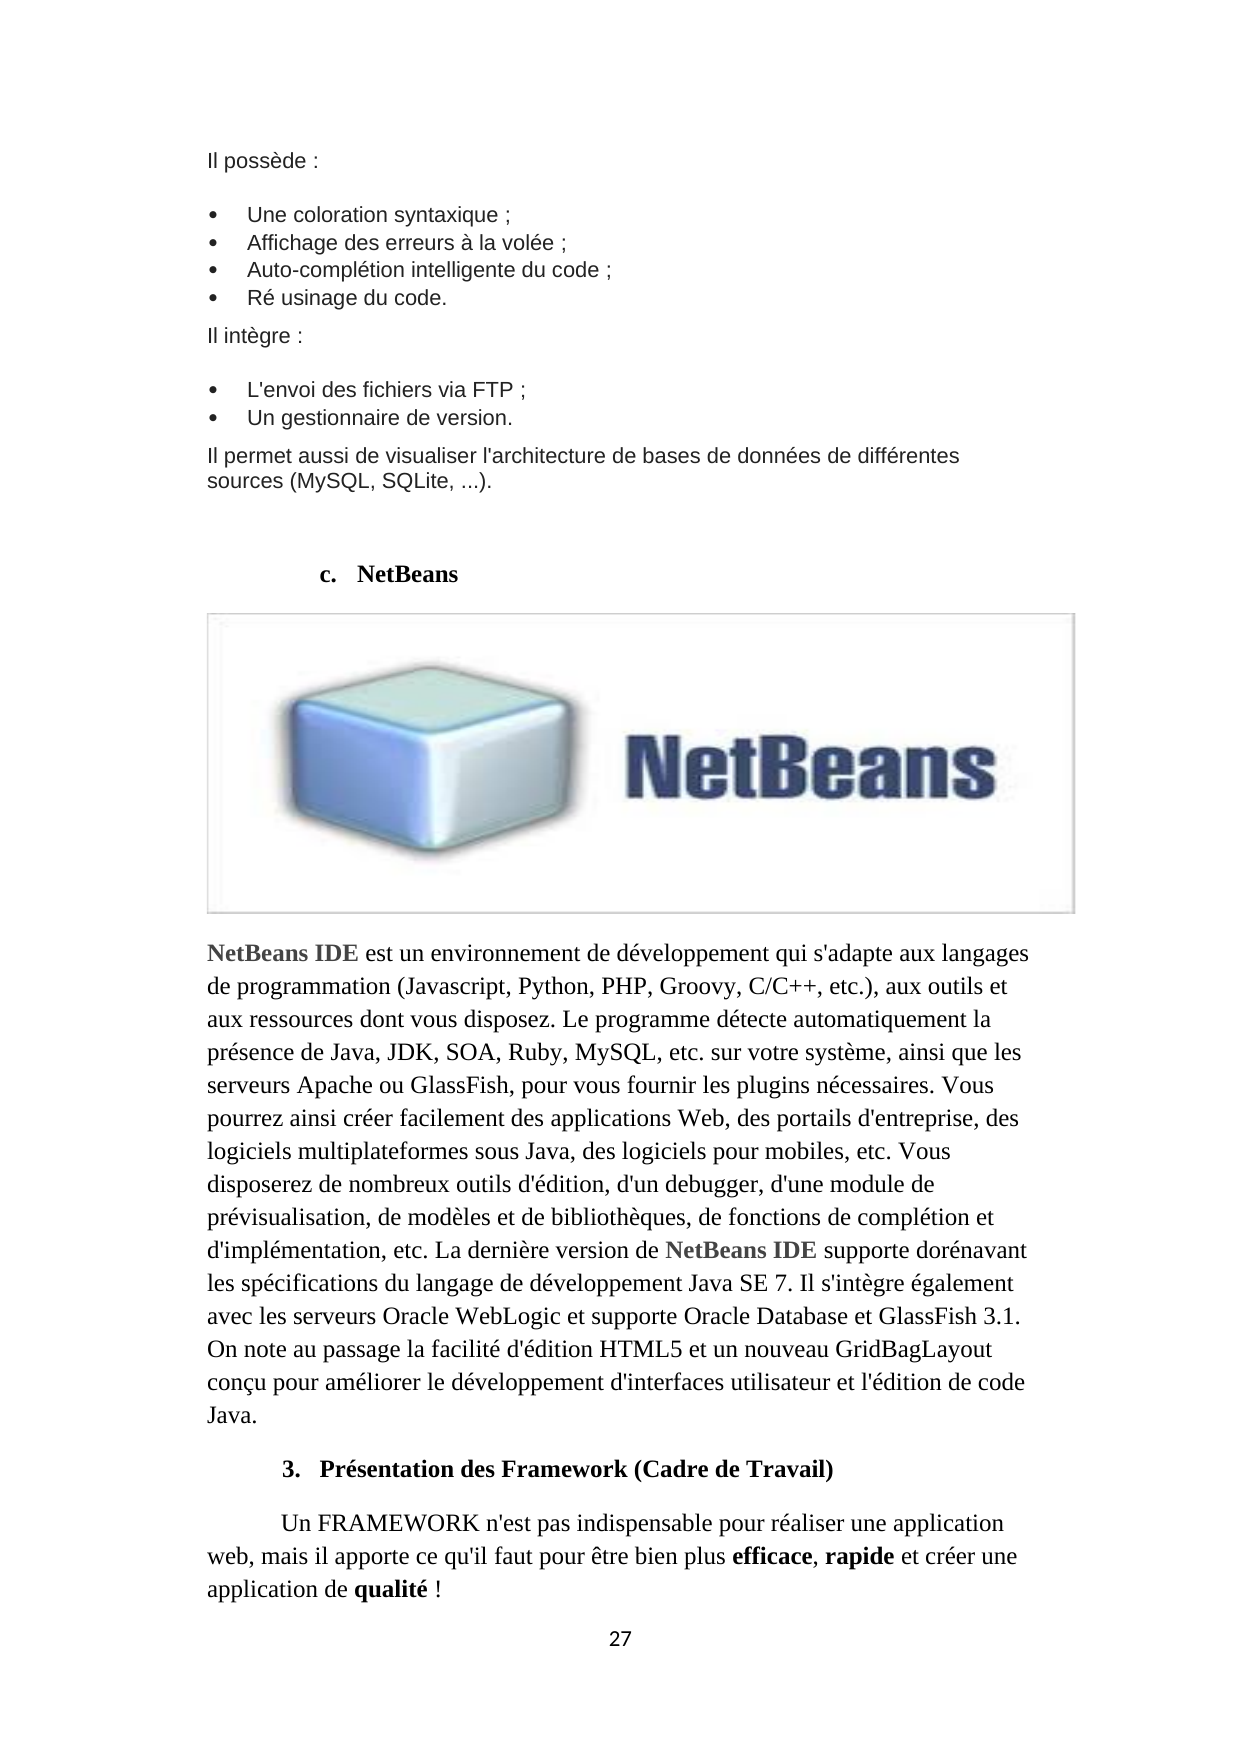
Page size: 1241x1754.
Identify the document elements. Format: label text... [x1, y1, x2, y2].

list Ré usinage du code. [209, 285, 1033, 310]
text Il intègre : [207, 323, 1033, 348]
list Une coloration syntaxique ; [209, 202, 1033, 227]
list NetBeans [319, 559, 1033, 588]
text NetBeans IDE est un environnement de développement qui s'adapte aux langages de programmation (Javascript, Python, PHP, Groovy, C/C++, etc.), aux outils et aux ressources dont vous disposez. Le programme détecte automatiquement la présence de Java, JDK, SOA, Ruby, MySQL, etc. sur votre système, ainsi que les serveurs Apache ou GlassFish, pour vous fournir les plugins nécessaires. Vous pourrez ainsi créer facilement des applications Web, des portails d'entreprise, des logiciels multiplateformes sous Java, des logiciels pour mobiles, etc. Vous disposerez de nombreux outils d'édition, d'un debugger, d'une module de prévisualisation, de modèles et de bibliothèques, de fonctions de complétion et d'implémentation, etc. La dernière version de NetBeans IDE supporte dorénavant les spécifications du langage de développement Java SE 7. Il s'intègre également avec les serveurs Oracle WebLogic et supporte Oracle Database et GlassFish 3.1. On note au passage la facilité d'édition HTML5 et un nouveau GridBagLayout conçu pour améliorer le développement d'interfaces utilisateur et l'édition de code Java. [207, 938, 1033, 1429]
picture [206, 613, 1076, 914]
text Il possède : [207, 148, 1033, 173]
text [207, 1508, 1033, 1603]
list Un gestionnaire de version. [209, 405, 1033, 430]
text Il permet aussi de visualiser l'architecture de bases de données de différentes sources (MySQL, SQLite, ...). [207, 443, 1033, 493]
list Affichage des erreurs à la volée ; [209, 230, 1033, 255]
list L'envoi des fichiers via FTP ; [209, 377, 1033, 402]
list Auto-complétion intelligente du code ; [209, 257, 1033, 283]
list Présentation des Framework (Cadre de Travail) [282, 1454, 1033, 1483]
